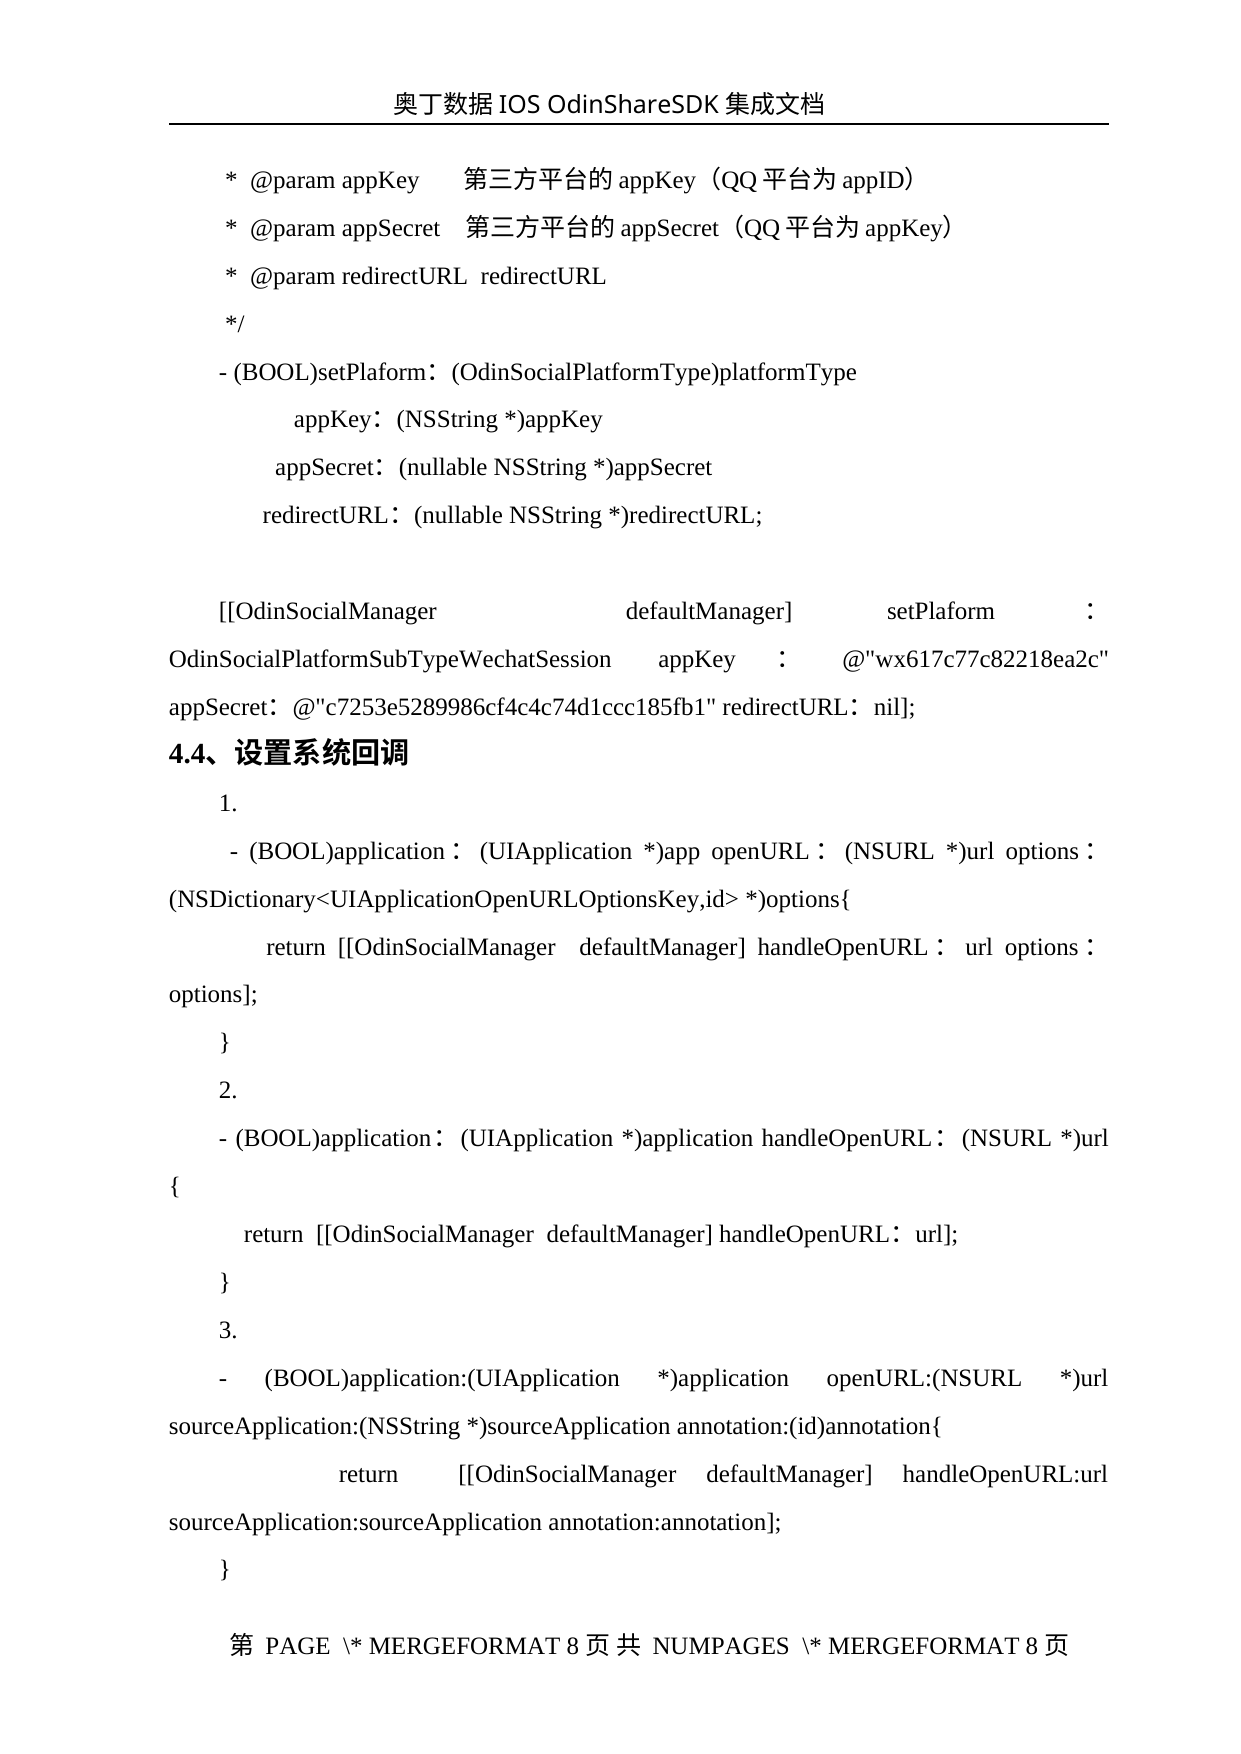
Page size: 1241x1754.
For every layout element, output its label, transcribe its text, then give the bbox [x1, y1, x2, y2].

text 2. [169, 1060, 1109, 1108]
text * @param appSecret 第三方平台的appSecret（QQ平台为appKey） [169, 198, 1109, 246]
text return [[OdinSocialManager defaultManager] handleOpenURL:url sourceApplication:sourceApplication annotation:annotation]; [169, 1444, 1109, 1539]
text } [169, 1539, 1109, 1587]
text } [169, 1012, 1109, 1060]
text [[OdinSocialManager defaultManager] setPlaform：OdinSocialPlatformSubTypeWechatSession appKey：@"wx617c77c82218ea2c" appSecret：@"c7253e5289986cf4c4c74d1ccc185fb1" redirectURL：nil]; [169, 581, 1109, 725]
text - (BOOL)application:(UIApplication *)application openURL:(NSURL *)url sourceApplication:(NSString *)sourceApplication annotation:(id)annotation{ [169, 1348, 1109, 1444]
text * @param redirectURL redirectURL [169, 246, 1109, 294]
text 3. [169, 1300, 1109, 1348]
text redirectURL：(nullable NSString *)redirectURL; [169, 485, 1109, 533]
text */ [169, 294, 1109, 342]
text } [169, 1252, 1109, 1300]
text * @param appKey 第三方平台的appKey（QQ平台为appID） [169, 150, 1109, 198]
text - (BOOL)application：(UIApplication *)app openURL：(NSURL *)url options：(NSDictionary<UIApplicationOpenURLOptionsKey,id> *)options{ [169, 821, 1109, 917]
subtitle 4.4、设置系统回调 [169, 725, 1109, 773]
text 1. [169, 773, 1109, 821]
text appKey：(NSString *)appKey [169, 389, 1109, 437]
text return [[OdinSocialManager defaultManager] handleOpenURL：url]; [169, 1204, 1109, 1252]
text - (BOOL)setPlaform：(OdinSocialPlatformType)platformType [169, 342, 1109, 389]
text - (BOOL)application：(UIApplication *)application handleOpenURL：(NSURL *)url { [169, 1108, 1109, 1204]
text return [[OdinSocialManager defaultManager] handleOpenURL：url options：options]; [169, 917, 1109, 1012]
text appSecret：(nullable NSString *)appSecret [169, 437, 1109, 485]
